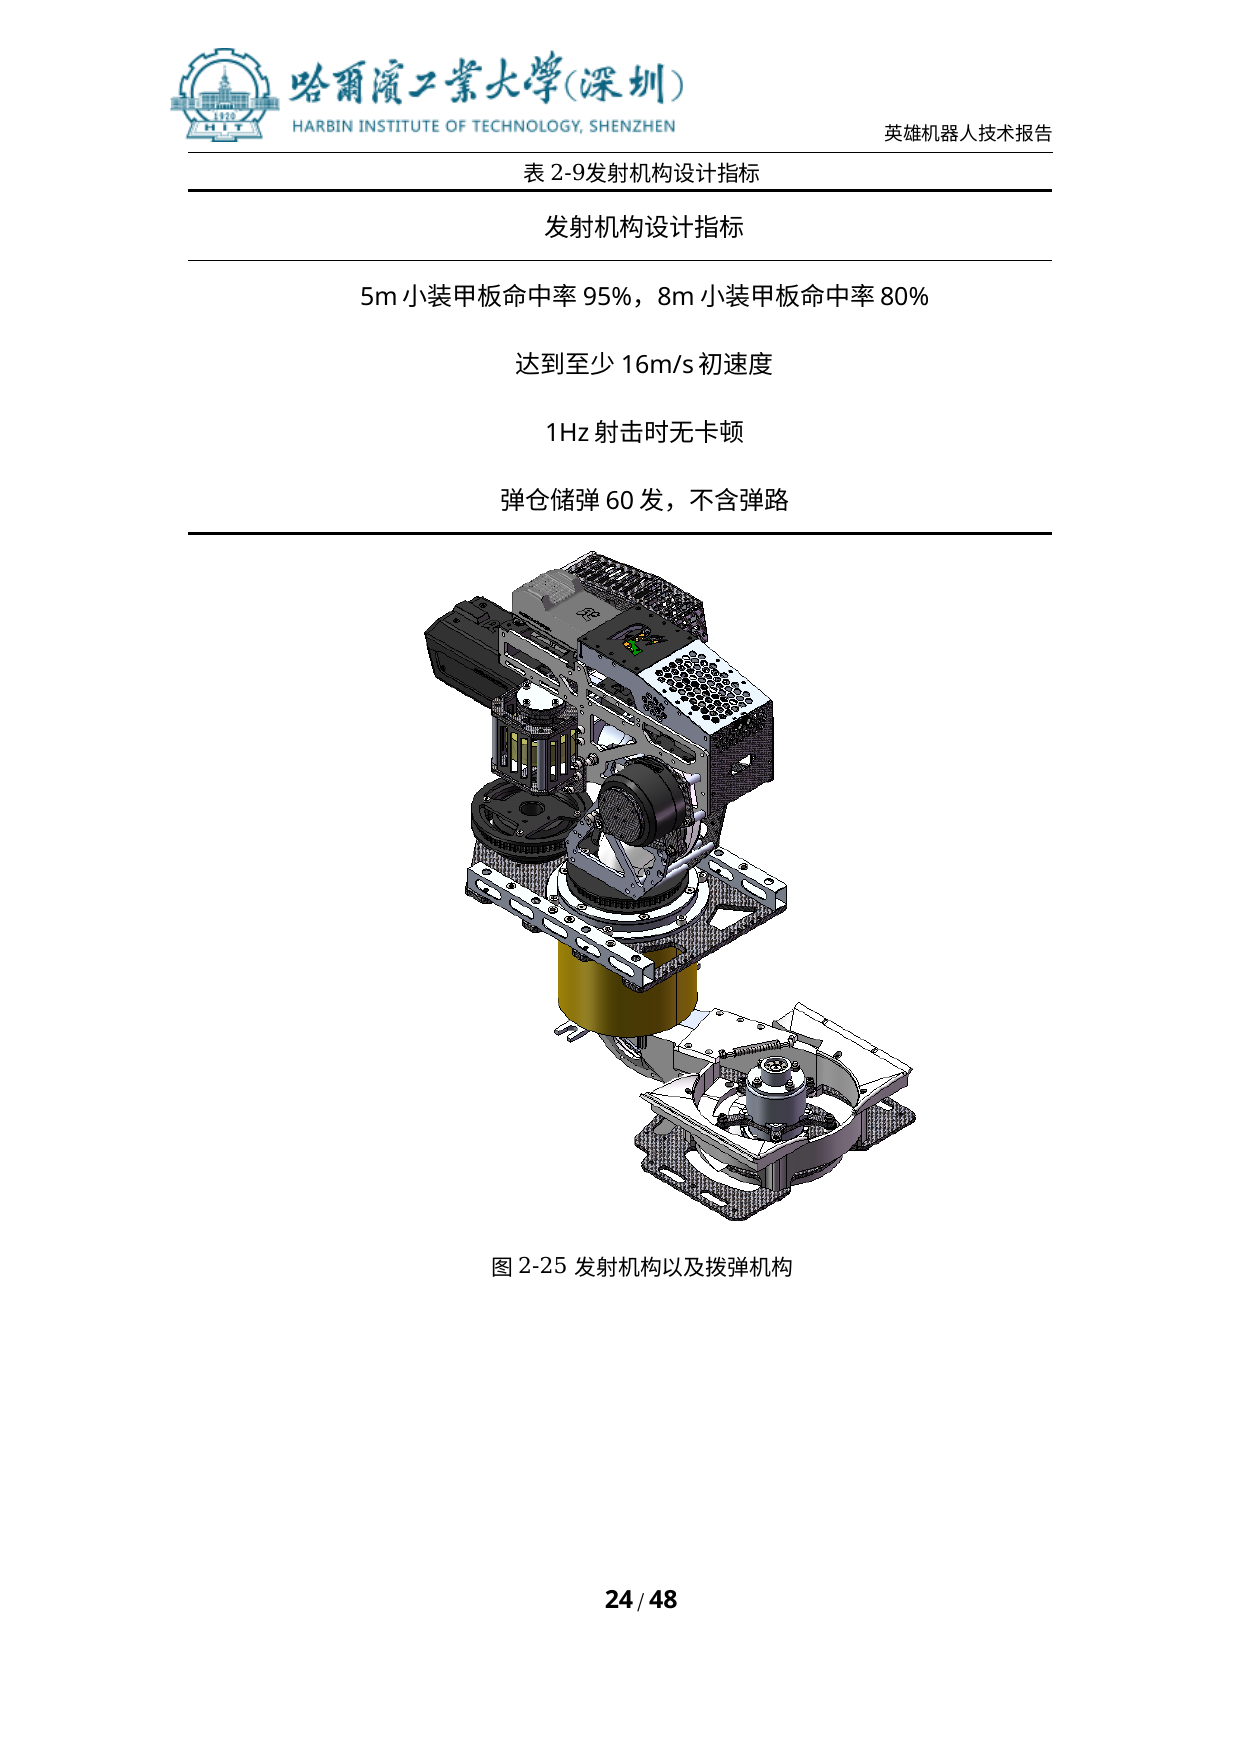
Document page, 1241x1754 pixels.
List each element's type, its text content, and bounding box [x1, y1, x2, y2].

picture [398, 535, 946, 1230]
table_cell 5m小装甲板命中率95%，8m小装甲板命中率80% [188, 261, 1052, 328]
table_cell 1Hz射击时无卡顿 [188, 396, 1052, 464]
table_cell 弹仓储弹60发，不含弹路 [188, 464, 1052, 532]
table_header 发射机构设计指标 [188, 192, 1052, 259]
table_cell 达到至少16m/s初速度 [188, 329, 1052, 396]
picture [170, 48, 683, 142]
